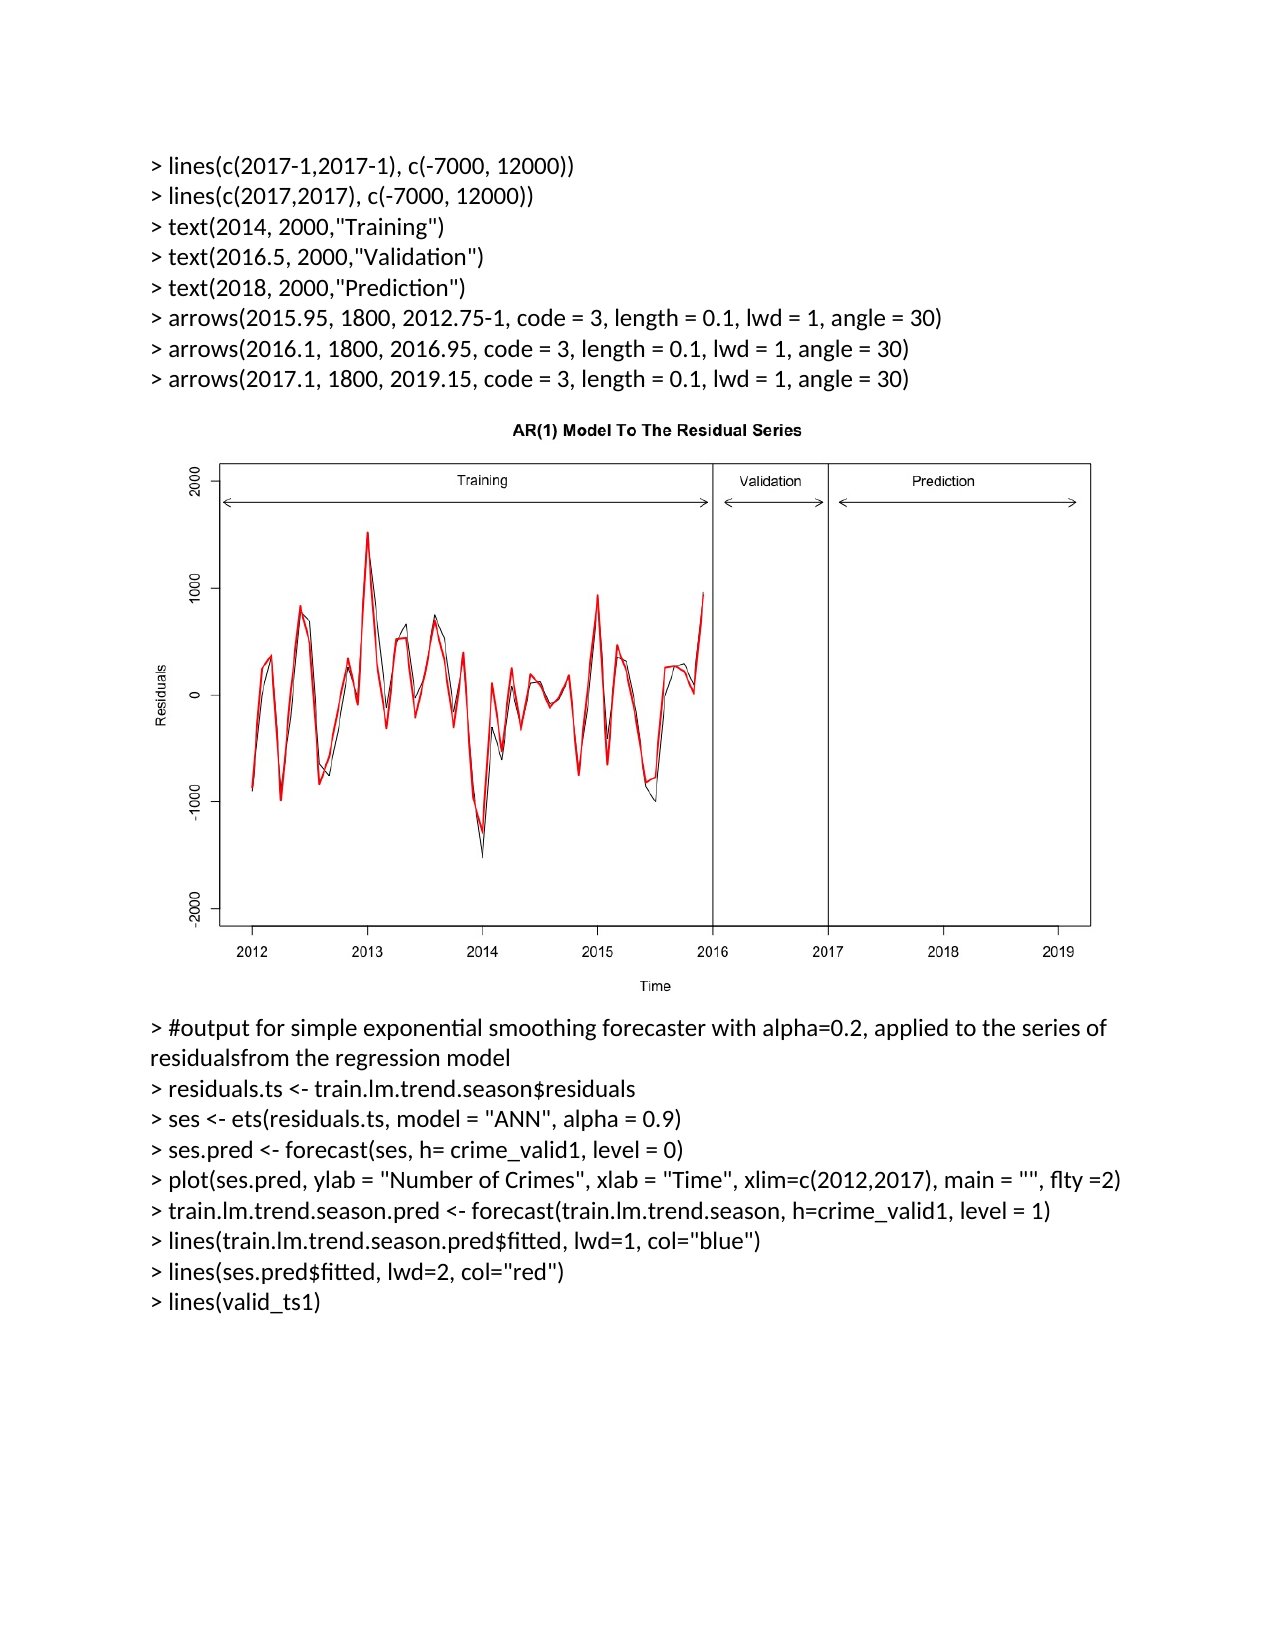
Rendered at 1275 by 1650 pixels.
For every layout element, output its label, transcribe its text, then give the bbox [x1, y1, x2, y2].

text > residuals.ts <- train.lm.trend.season$residuals [150, 1073, 1125, 1103]
text > lines(train.lm.trend.season.pred$fitted, lwd=1, col="blue") [150, 1225, 1125, 1256]
text > arrows(2015.95, 1800, 2012.75-1, code = 3, length = 0.1, lwd = 1, angle = 30) [150, 303, 1125, 333]
picture [150, 394, 1125, 1012]
text > ses.pred <- forecast(ses, h= crime_valid1, level = 0) [150, 1134, 1125, 1164]
text > ses <- ets(residuals.ts, model = "ANN", alpha = 0.9) [150, 1103, 1125, 1134]
text > text(2014, 2000,"Training") [150, 211, 1125, 242]
text > train.lm.trend.season.pred <- forecast(train.lm.trend.season, h=crime_valid1, level = 1) [150, 1195, 1125, 1225]
text > text(2016.5, 2000,"Validation") [150, 242, 1125, 272]
text > text(2018, 2000,"Prediction") [150, 272, 1125, 303]
text > arrows(2016.1, 1800, 2016.95, code = 3, length = 0.1, lwd = 1, angle = 30) [150, 333, 1125, 364]
text > lines(c(2017-1,2017-1), c(-7000, 12000)) [150, 150, 1125, 181]
text > plot(ses.pred, ylab = "Number of Crimes", xlab = "Time", xlim=c(2012,2017), main = "", flty =2) [150, 1164, 1125, 1195]
text > #output for simple exponential smoothing forecaster with alpha=0.2, applied to the series of residualsfrom the regression model [150, 1012, 1125, 1073]
text > lines(valid_ts1) [150, 1286, 1125, 1317]
text > lines(c(2017,2017), c(-7000, 12000)) [150, 181, 1125, 211]
text > arrows(2017.1, 1800, 2019.15, code = 3, length = 0.1, lwd = 1, angle = 30) [150, 364, 1125, 394]
text > lines(ses.pred$fitted, lwd=2, col="red") [150, 1256, 1125, 1286]
